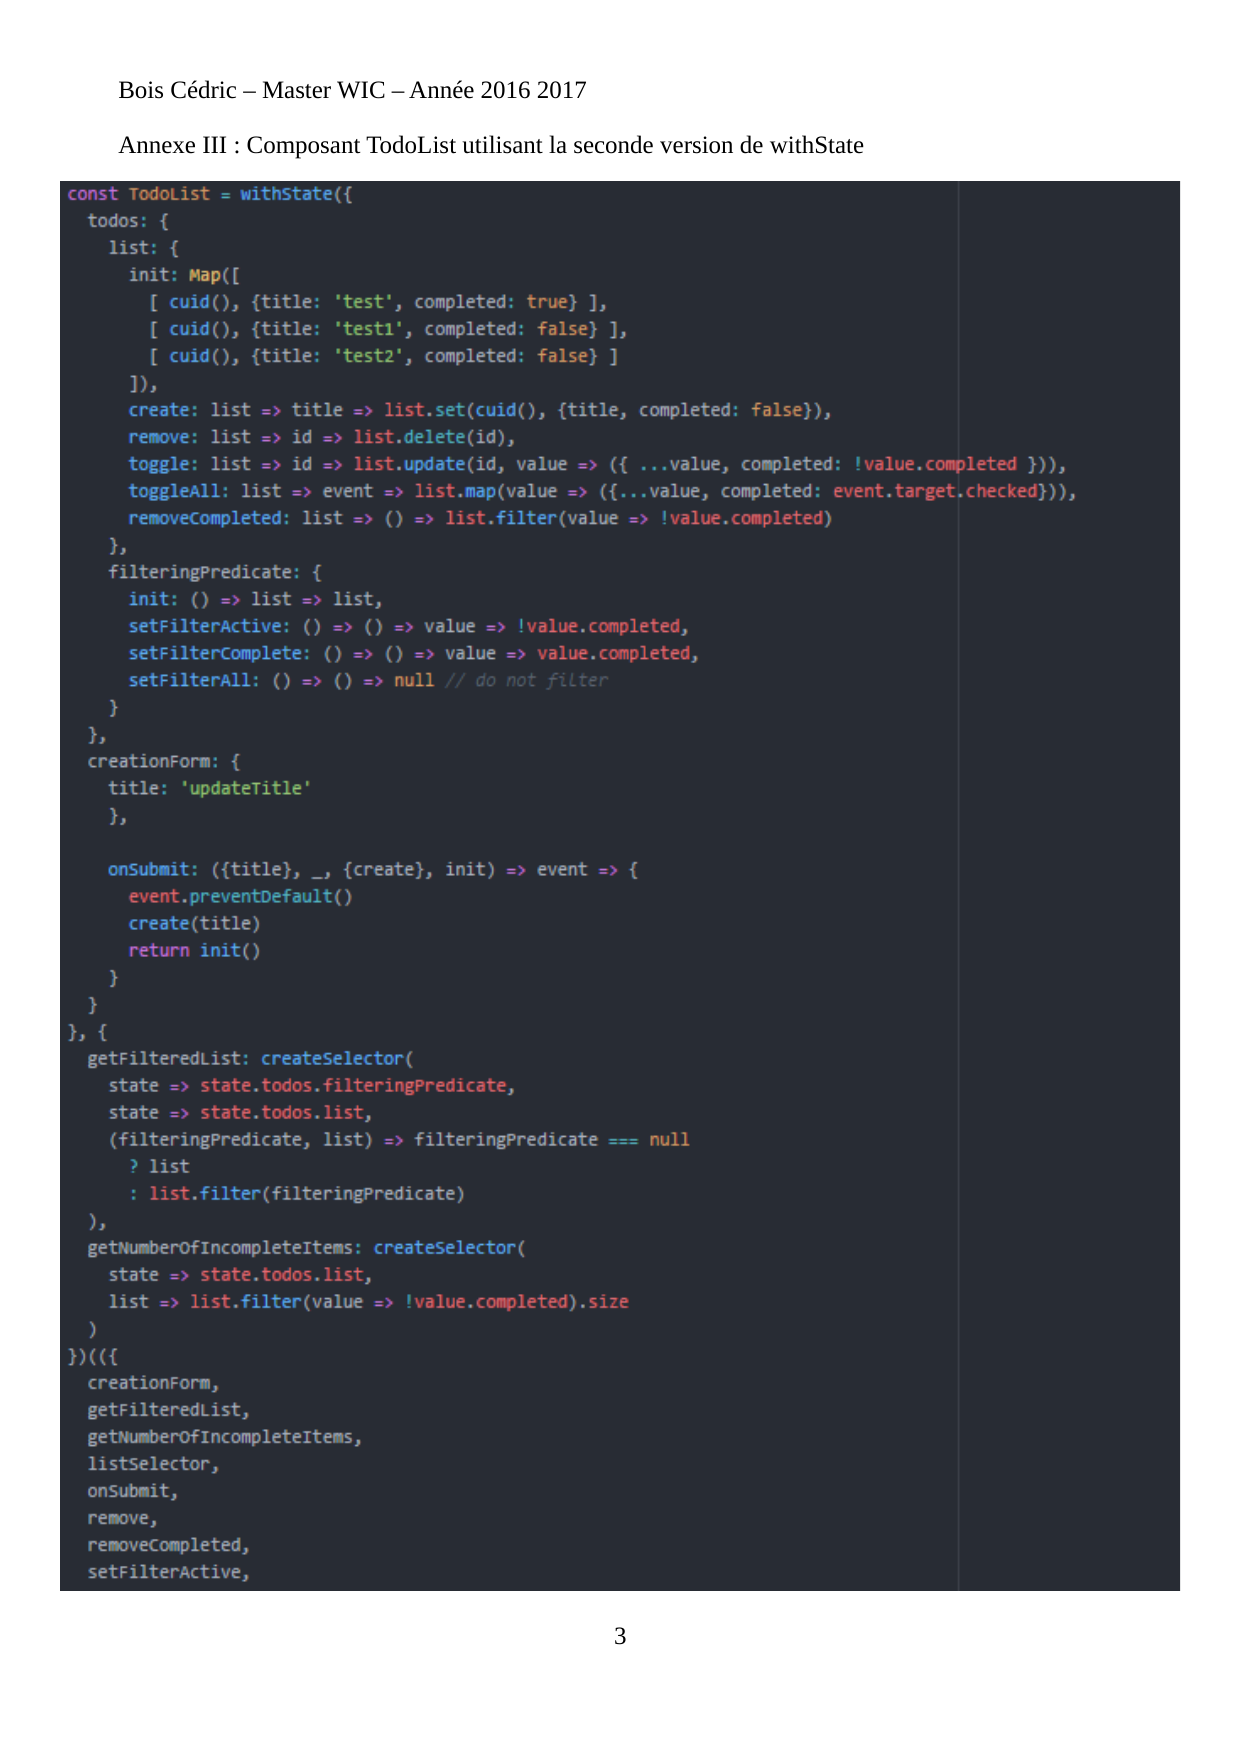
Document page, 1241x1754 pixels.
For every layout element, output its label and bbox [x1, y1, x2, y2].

picture [60, 181, 1181, 1591]
